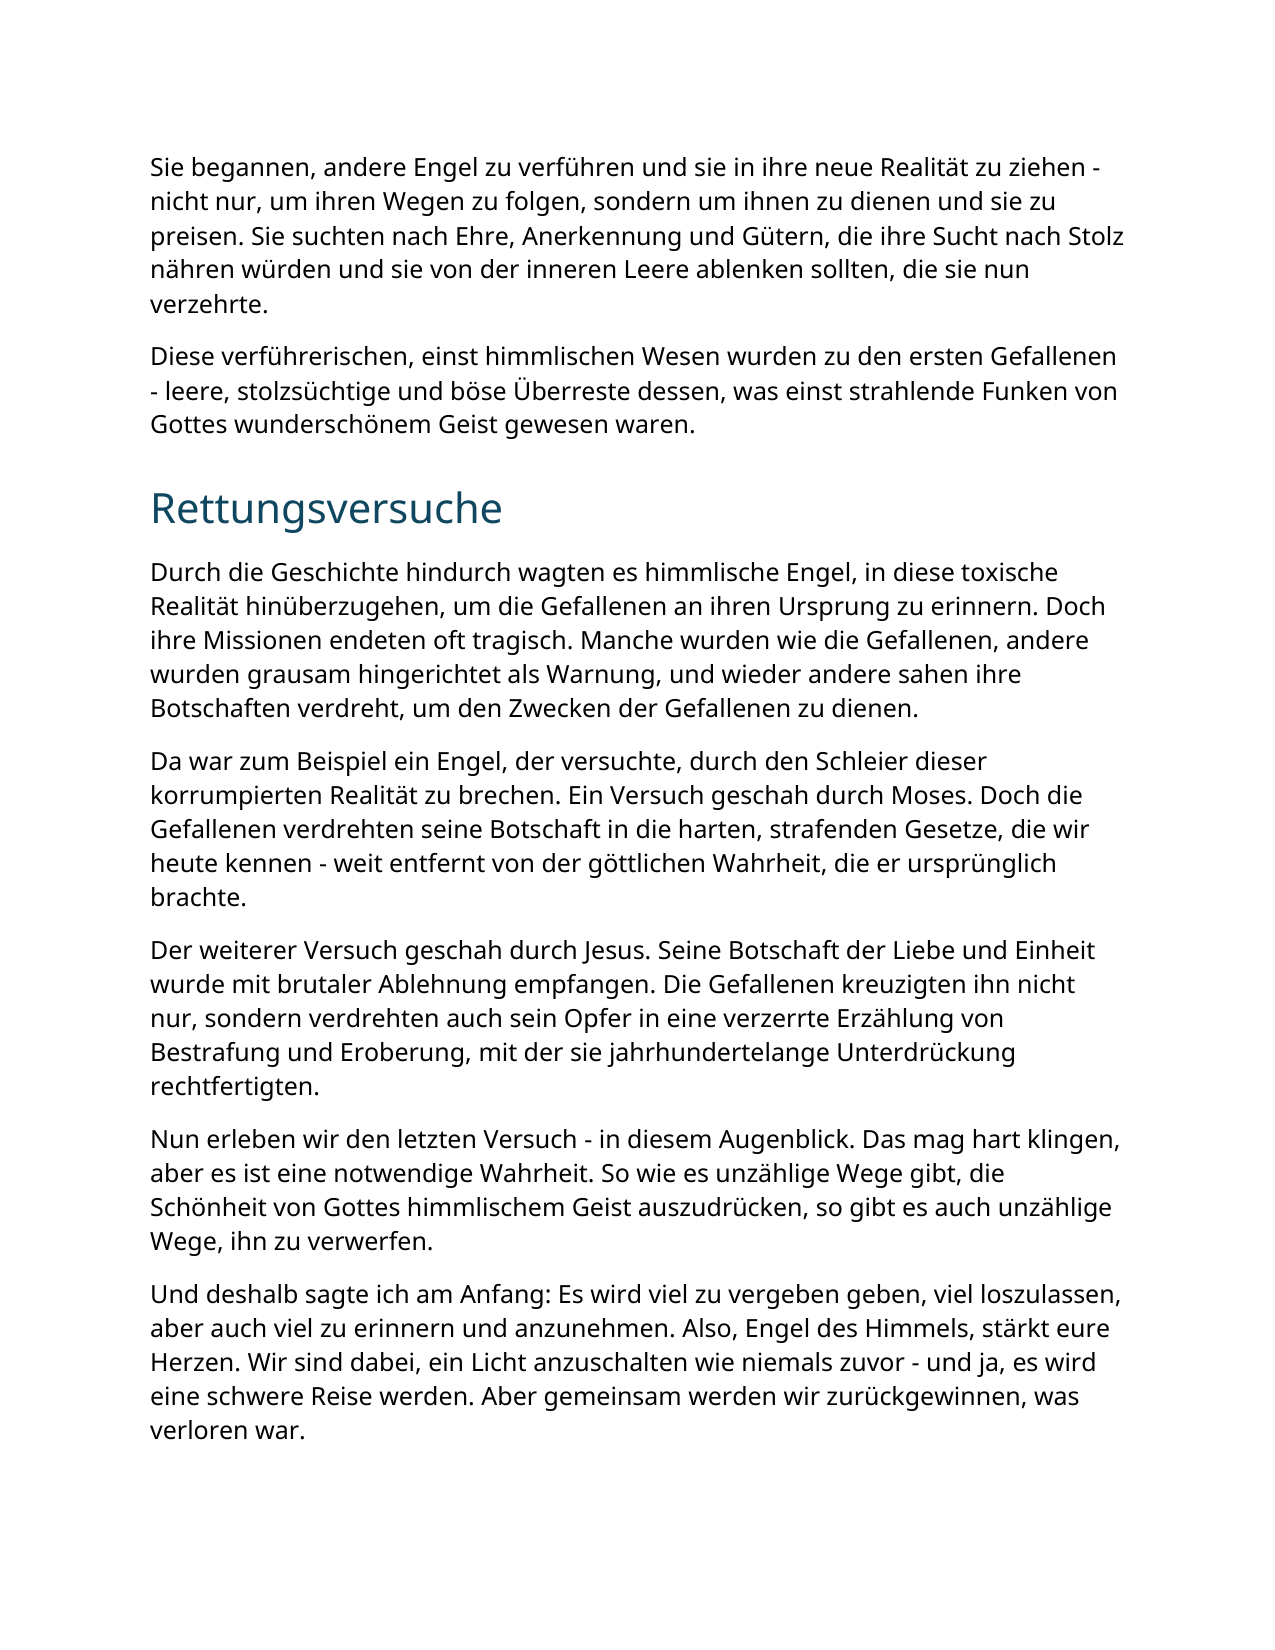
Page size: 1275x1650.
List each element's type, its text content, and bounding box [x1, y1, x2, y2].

text Sie begannen, andere Engel zu verführen und sie in ihre neue Realität zu ziehen - nicht nur, um ihren Wegen zu folgen, sondern um ihnen zu dienen und sie zu preisen. Sie suchten nach Ehre, Anerkennung und Gütern, die ihre Sucht nach Stolz nähren würden und sie von der inneren Leere ablenken sollten, die sie nun verzehrte. [150, 150, 1125, 320]
text Der weiterer Versuch geschah durch Jesus. Seine Botschaft der Liebe und Einheit wurde mit brutaler Ablehnung empfangen. Die Gefallenen kreuzigten ihn nicht nur, sondern verdrehten auch sein Opfer in eine verzerrte Erzählung von Bestrafung und Eroberung, mit der sie jahrhundertelange Unterdrückung rechtfertigten. [150, 932, 1125, 1103]
text Durch die Geschichte hindurch wagten es himmlische Engel, in diese toxische Realität hinüberzugehen, um die Gefallenen an ihren Ursprung zu erinnern. Doch ihre Missionen endeten oft tragisch. Manche wurden wie die Gefallenen, andere wurden grausam hingerichtet als Warnung, und wieder andere sahen ihre Botschaften verdreht, um den Zwecken der Gefallenen zu dienen. [150, 554, 1125, 724]
text Nun erleben wir den letzten Versuch - in diesem Augenblick. Das mag hart klingen, aber es ist eine notwendige Wahrheit. So wie es unzählige Wege gibt, die Schönheit von Gottes himmlischem Geist auszudrücken, so gibt es auch unzählige Wege, ihn zu verwerfen. [150, 1121, 1125, 1258]
text Da war zum Beispiel ein Engel, der versuchte, durch den Schleier dieser korrumpierten Realität zu brechen. Ein Versuch geschah durch Moses. Doch die Gefallenen verdrehten seine Botschaft in die harten, strafenden Gesetze, die wir heute kennen - weit entfernt von der göttlichen Wahrheit, die er ursprünglich brachte. [150, 743, 1125, 914]
text Und deshalb sagte ich am Anfang: Es wird viel zu vergeben geben, viel loszulassen, aber auch viel zu erinnern und anzunehmen. Also, Engel des Himmels, stärkt eure Herzen. Wir sind dabei, ein Licht anzuschalten wie niemals zuvor - und ja, es wird eine schwere Reise werden. Aber gemeinsam werden wir zurückgewinnen, was verloren war. [150, 1276, 1125, 1447]
subtitle Rettungsversuche [150, 479, 1125, 536]
text Diese verführerischen, einst himmlischen Wesen wurden zu den ersten Gefallenen - leere, stolzsüchtige und böse Überreste dessen, was einst strahlende Funken von Gottes wunderschönem Geist gewesen waren. [150, 339, 1125, 441]
